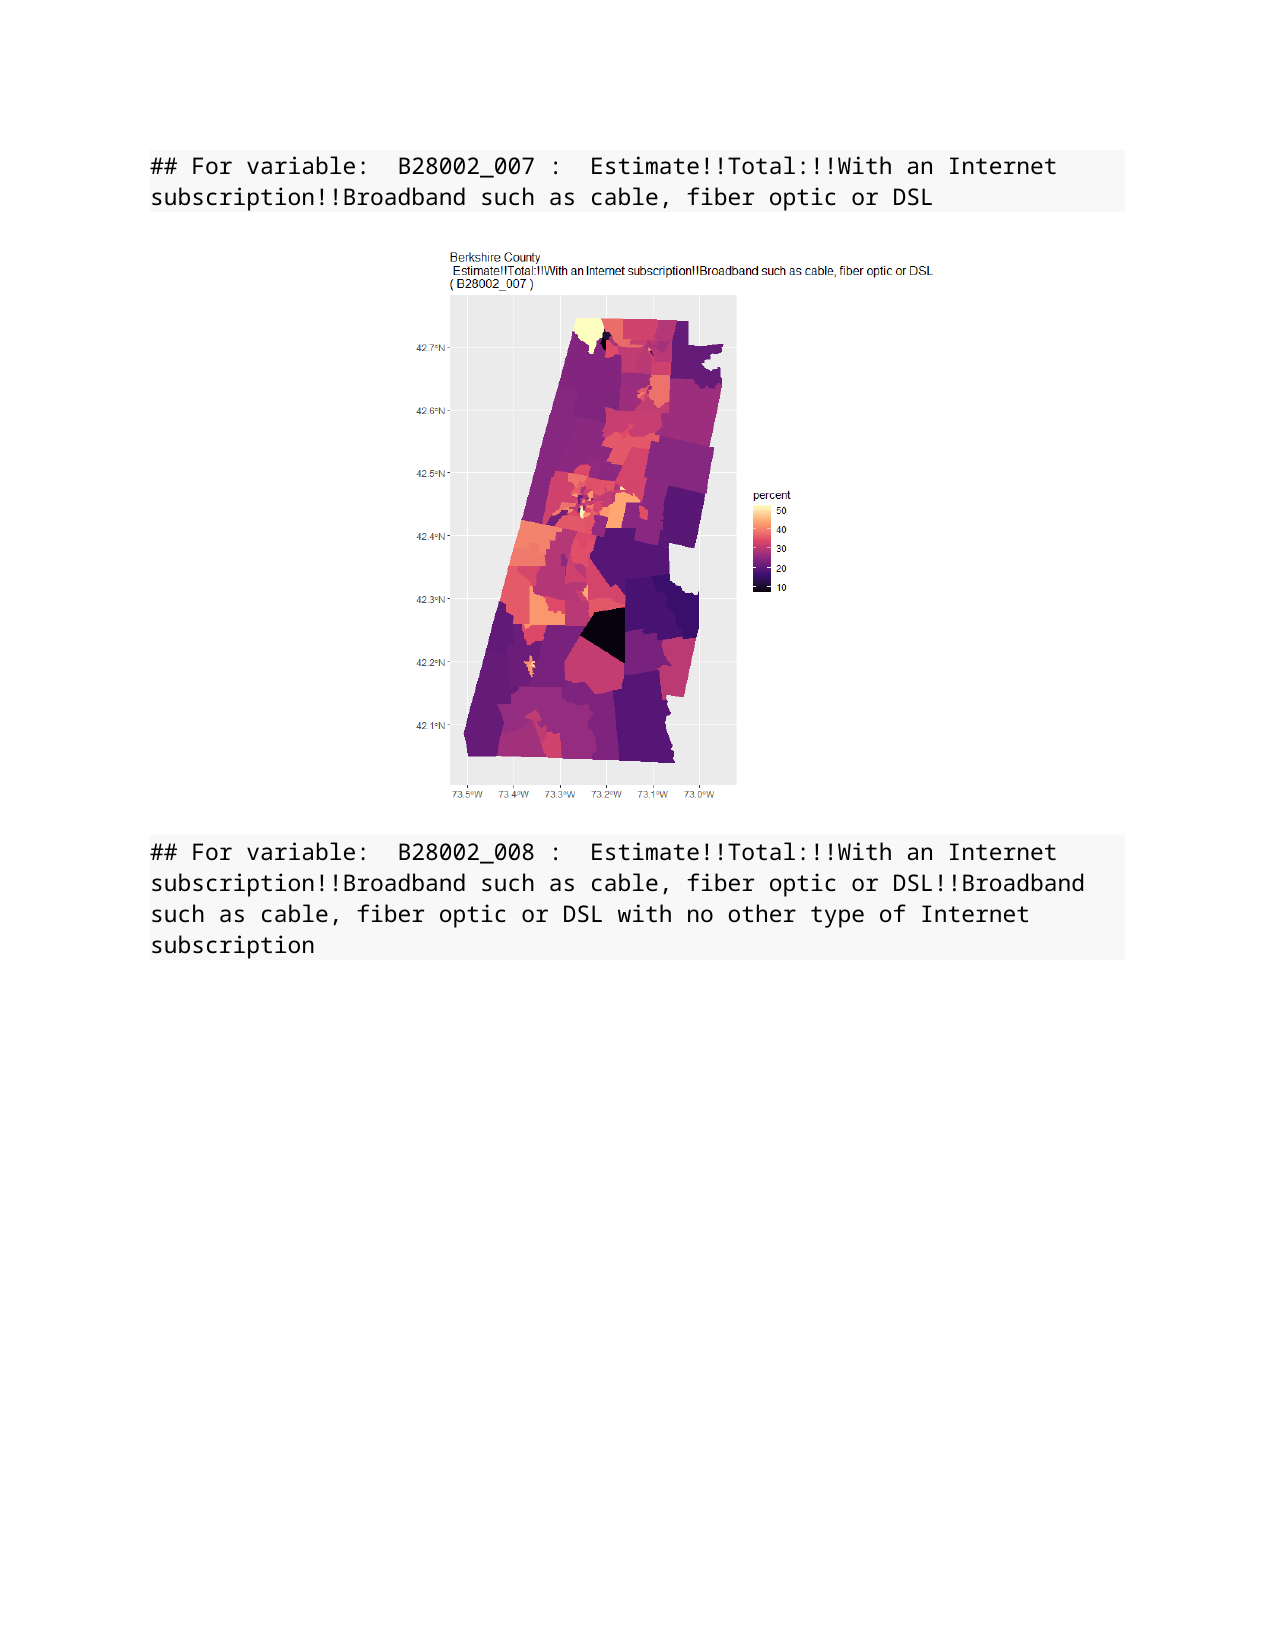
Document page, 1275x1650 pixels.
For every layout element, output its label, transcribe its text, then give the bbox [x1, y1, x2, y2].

text ## For variable: B28002_008 : Estimate!!Total:!!With an Internet subscription!!Broadband such as cable, fiber optic or DSL!!Broadband such as cable, fiber optic or DSL with no other type of Internet subscription [150, 835, 1125, 960]
text ## For variable: B28002_007 : Estimate!!Total:!!With an Internet subscription!!Broadband such as cable, fiber optic or DSL [150, 150, 1125, 212]
picture [168, 233, 1044, 817]
